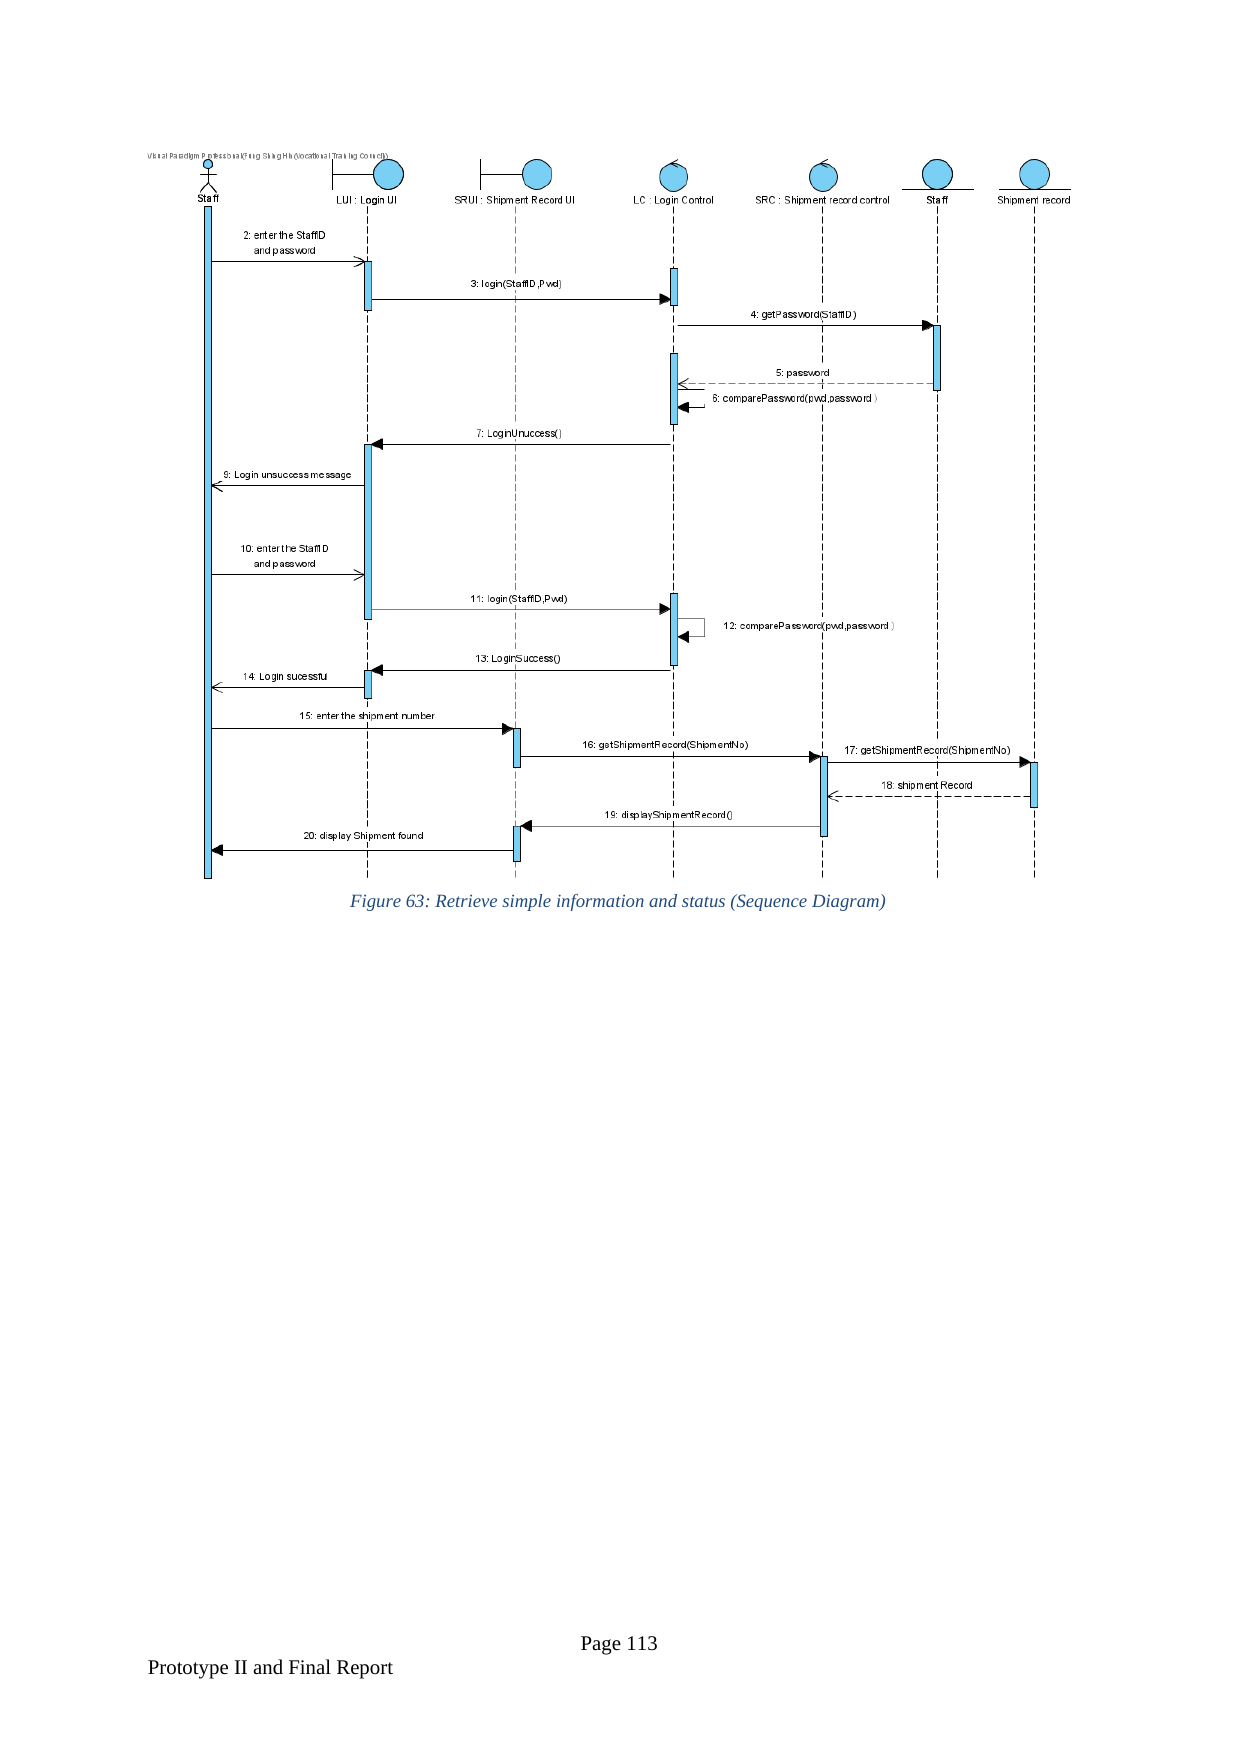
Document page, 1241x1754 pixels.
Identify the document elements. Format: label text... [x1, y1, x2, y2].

picture [147, 150, 1091, 890]
